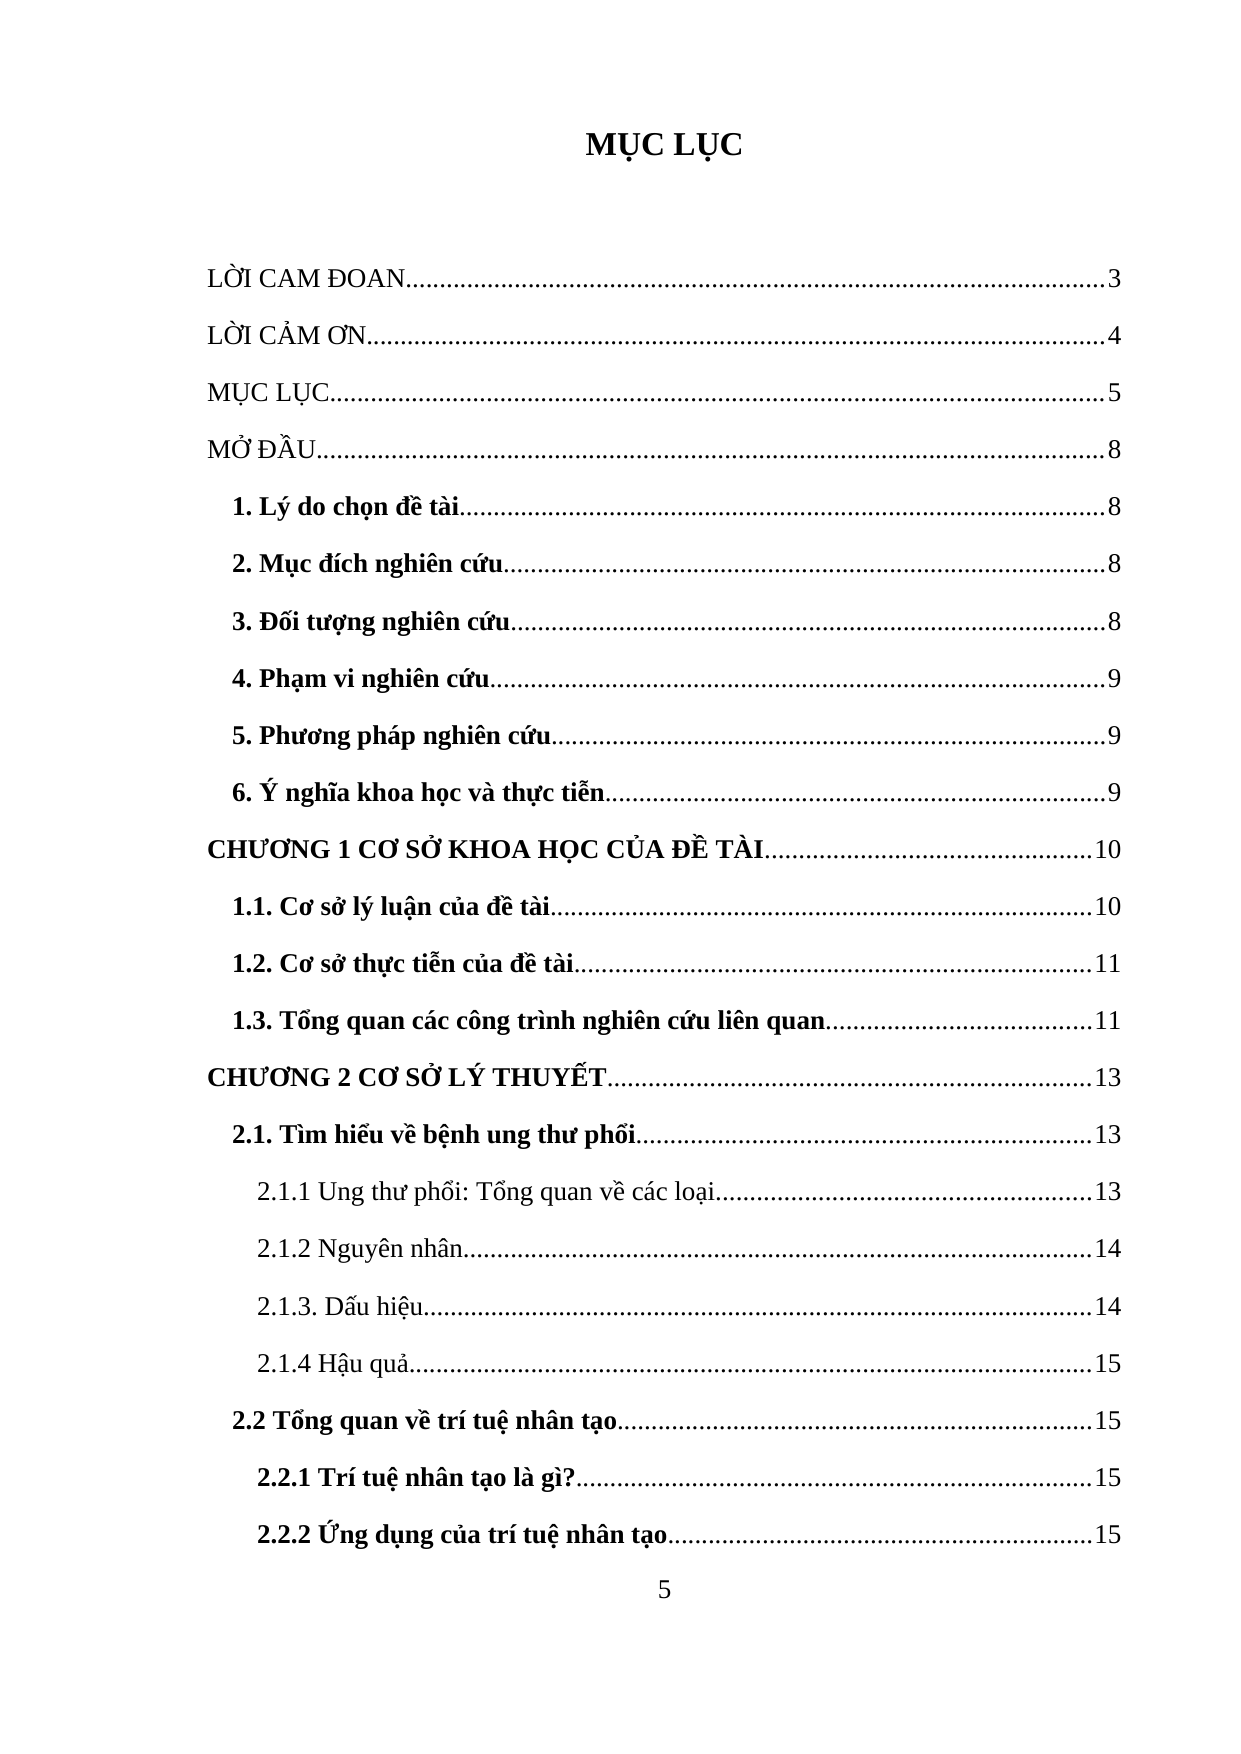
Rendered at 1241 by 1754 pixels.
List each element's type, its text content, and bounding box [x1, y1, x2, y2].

text MỤC LỤC [207, 124, 1122, 163]
